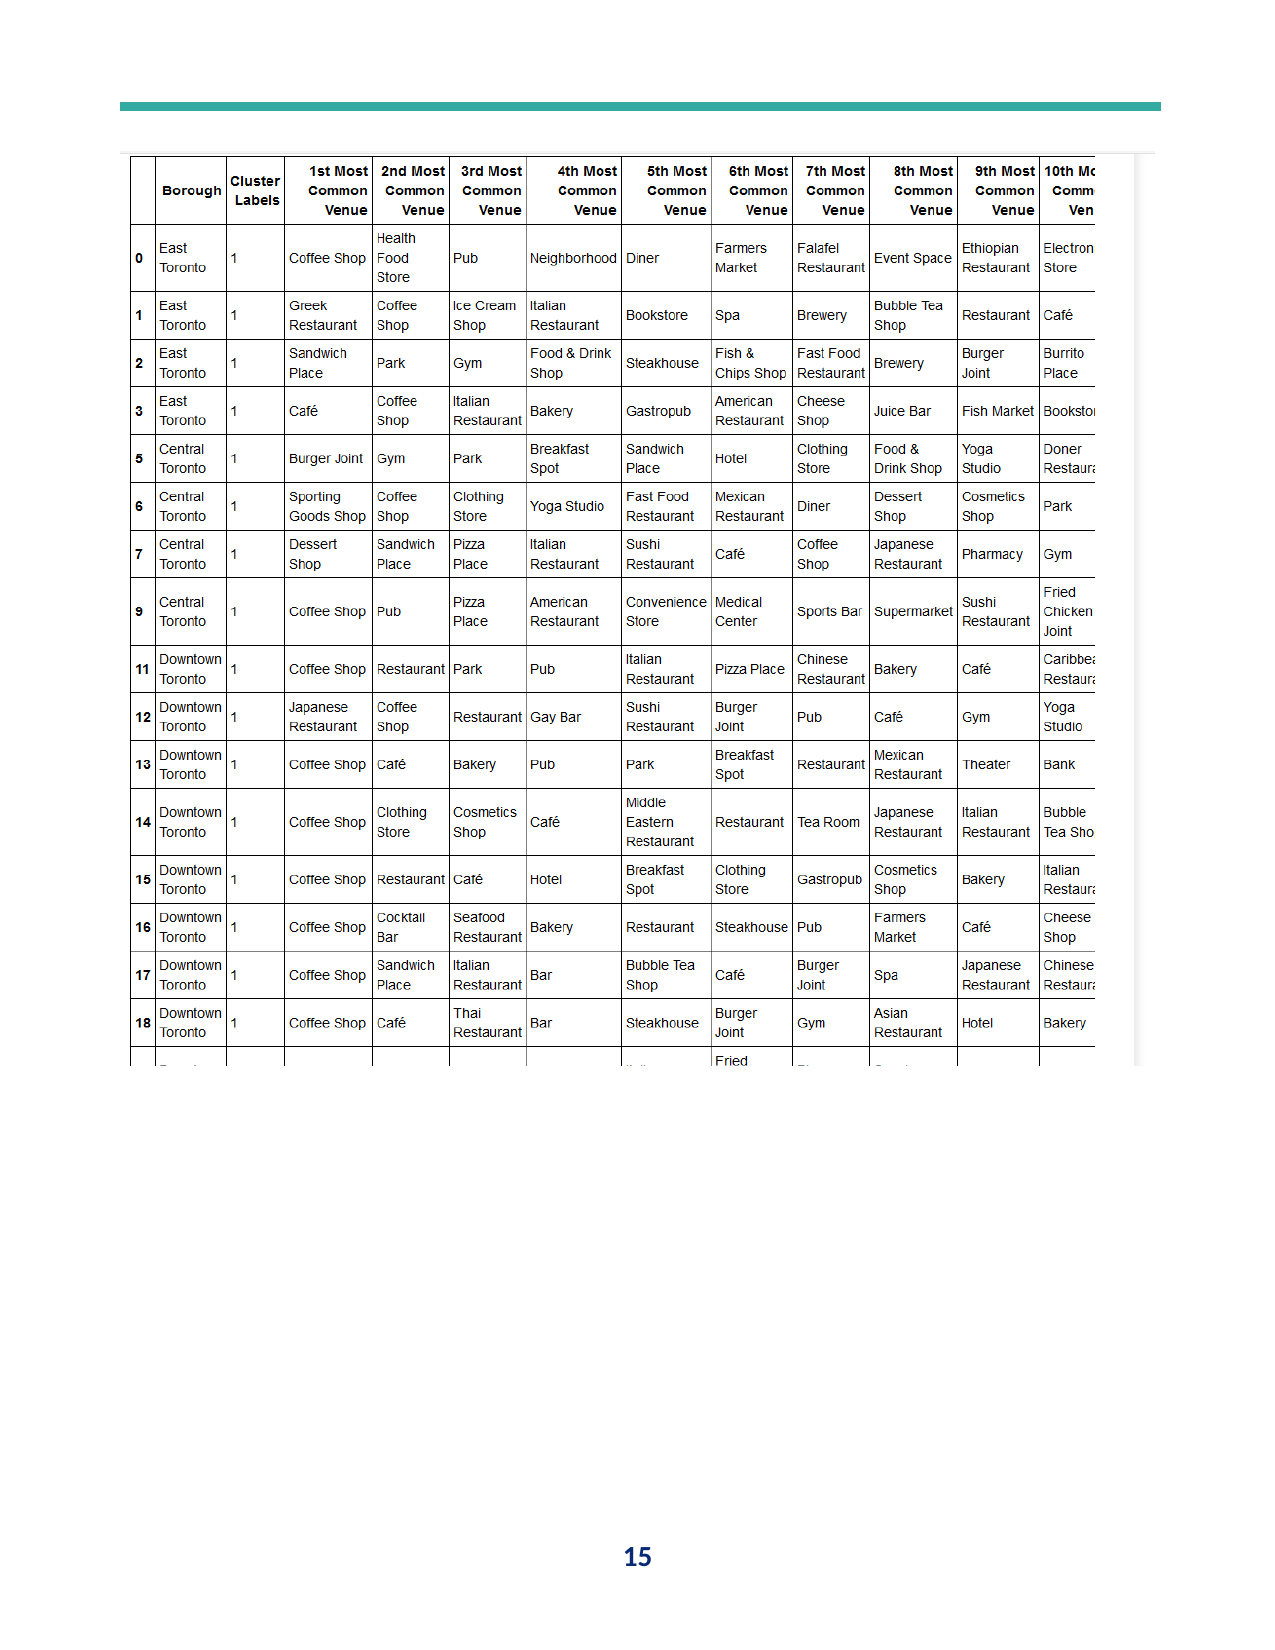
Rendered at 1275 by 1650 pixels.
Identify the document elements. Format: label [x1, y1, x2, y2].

picture [120, 151, 1155, 1066]
